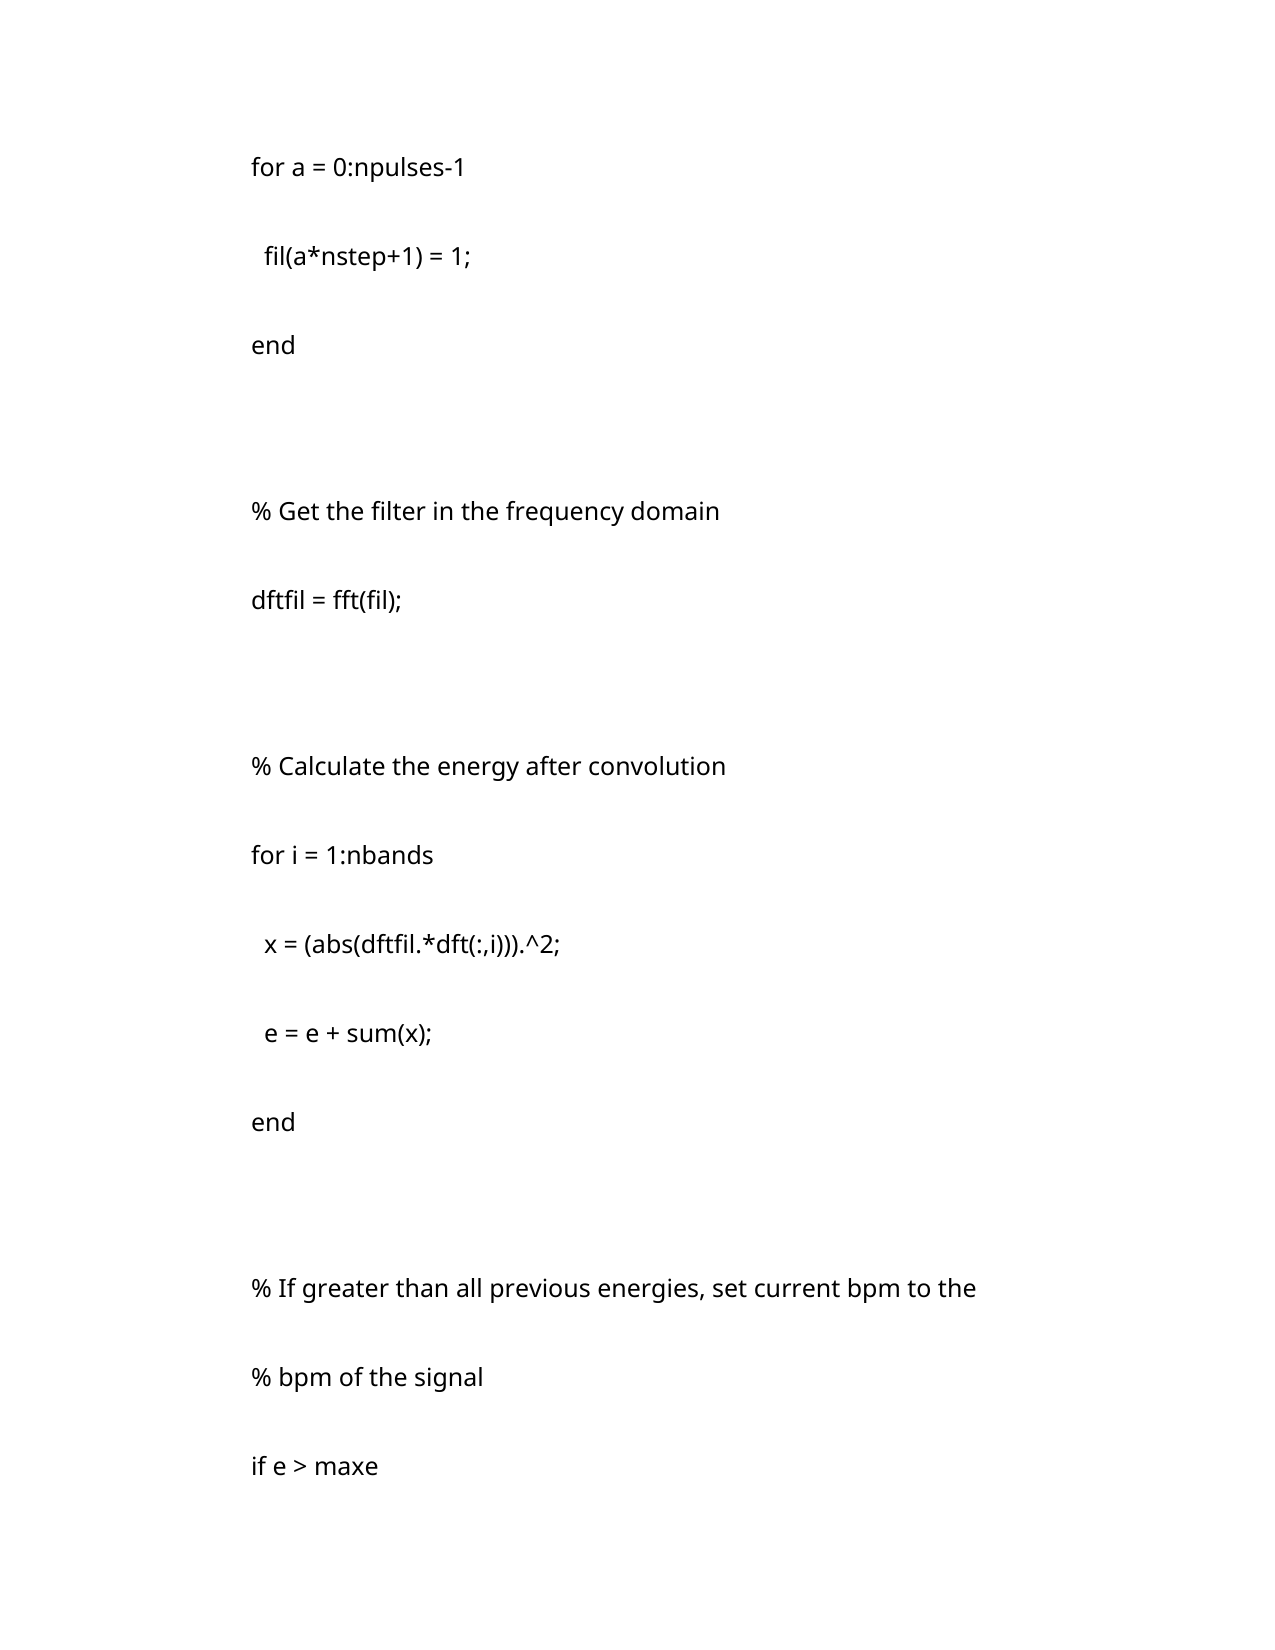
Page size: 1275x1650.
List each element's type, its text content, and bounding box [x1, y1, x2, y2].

text e = e + sum(x); [225, 1015, 1050, 1049]
text fil(a*nstep+1) = 1; [225, 239, 1050, 273]
text dftfil = fft(fil); [225, 583, 1050, 617]
text % If greater than all previous energies, set current bpm to the [225, 1270, 1050, 1304]
text for i = 1:nbands [225, 837, 1050, 872]
text end [225, 328, 1050, 362]
text if e > maxe [225, 1448, 1050, 1482]
text x = (abs(dftfil.*dft(:,i))).^2; [225, 926, 1050, 961]
text end [225, 1104, 1050, 1138]
text % bpm of the signal [225, 1359, 1050, 1393]
text % Get the filter in the frequency domain [225, 494, 1050, 528]
text % Calculate the energy after convolution [225, 748, 1050, 783]
text for a = 0:npulses-1 [225, 150, 1050, 184]
